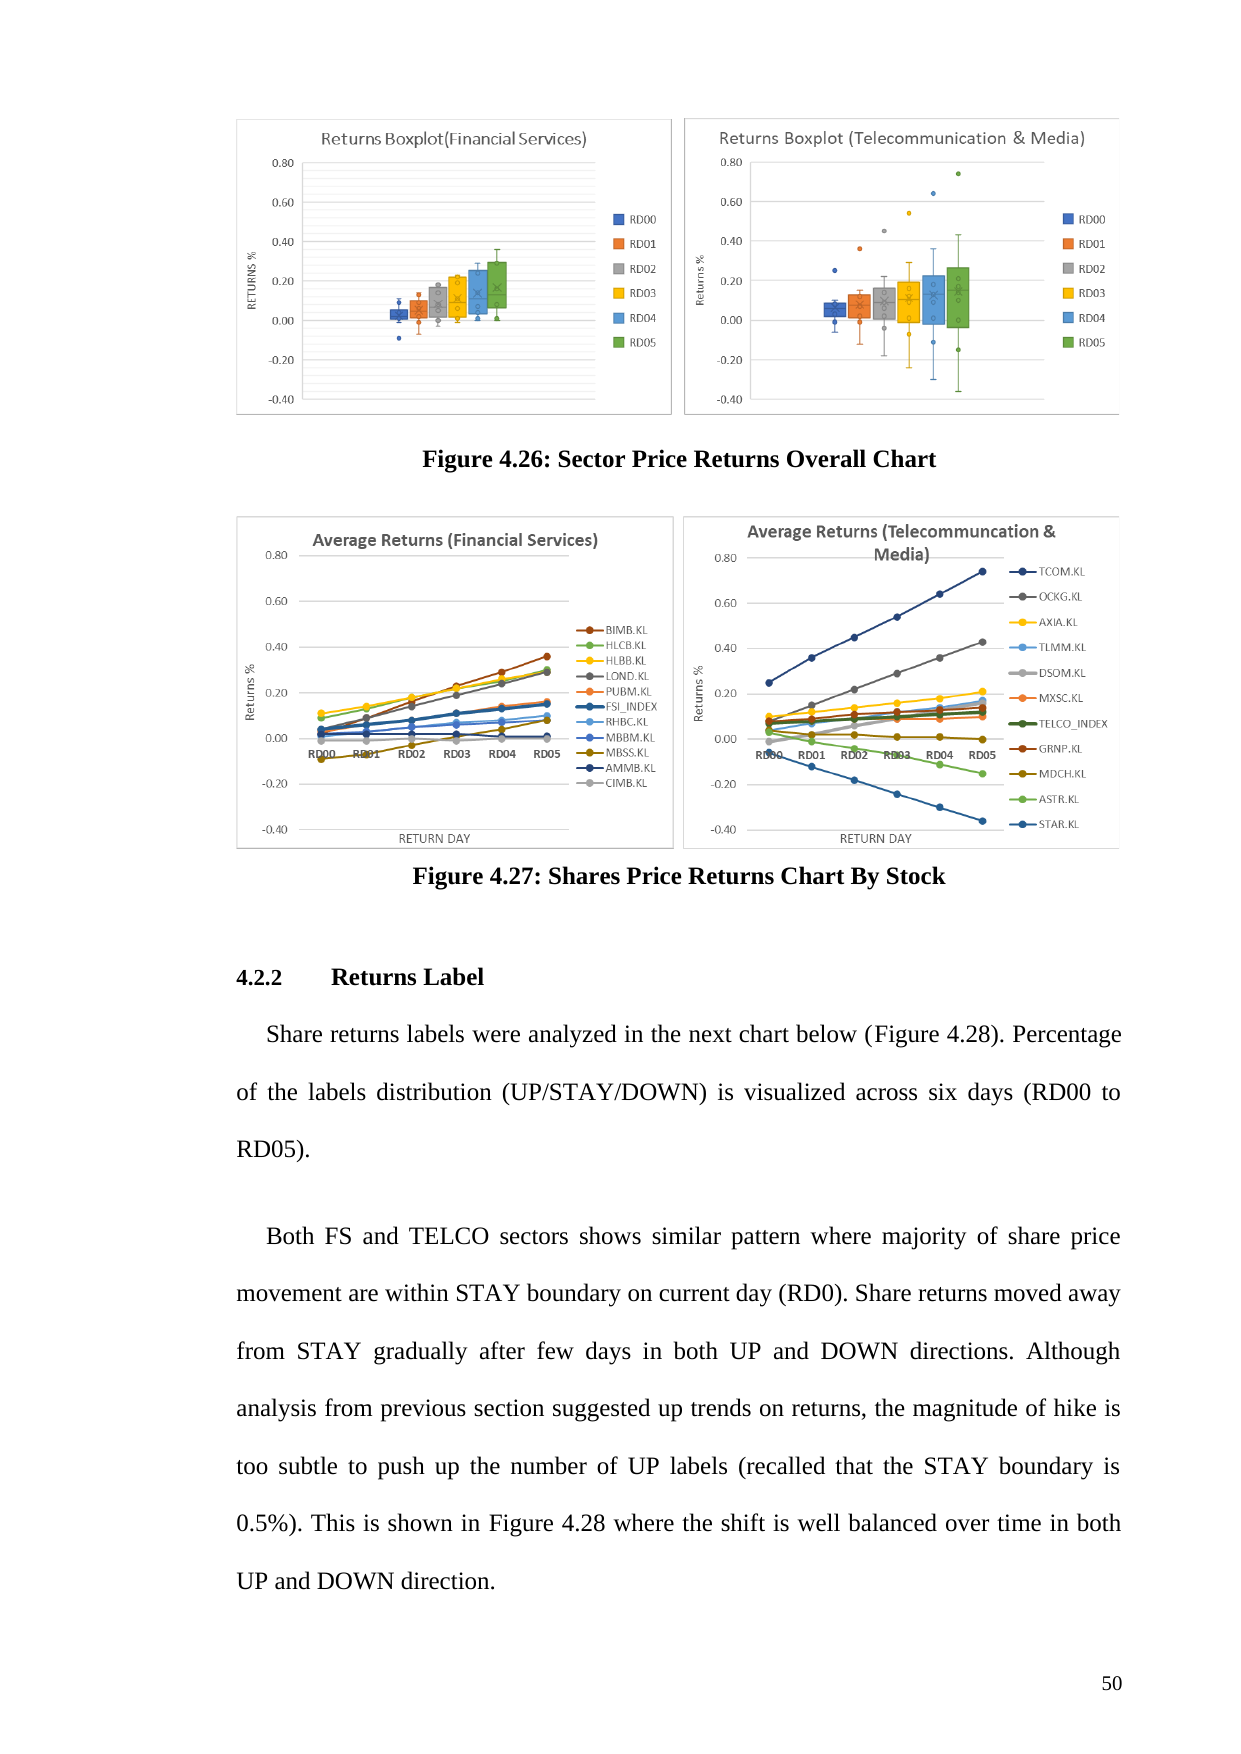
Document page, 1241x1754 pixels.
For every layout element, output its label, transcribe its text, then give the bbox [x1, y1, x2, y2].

picture [236, 516, 1120, 849]
subtitle Returns Label [236, 962, 1122, 991]
picture [236, 118, 1120, 415]
